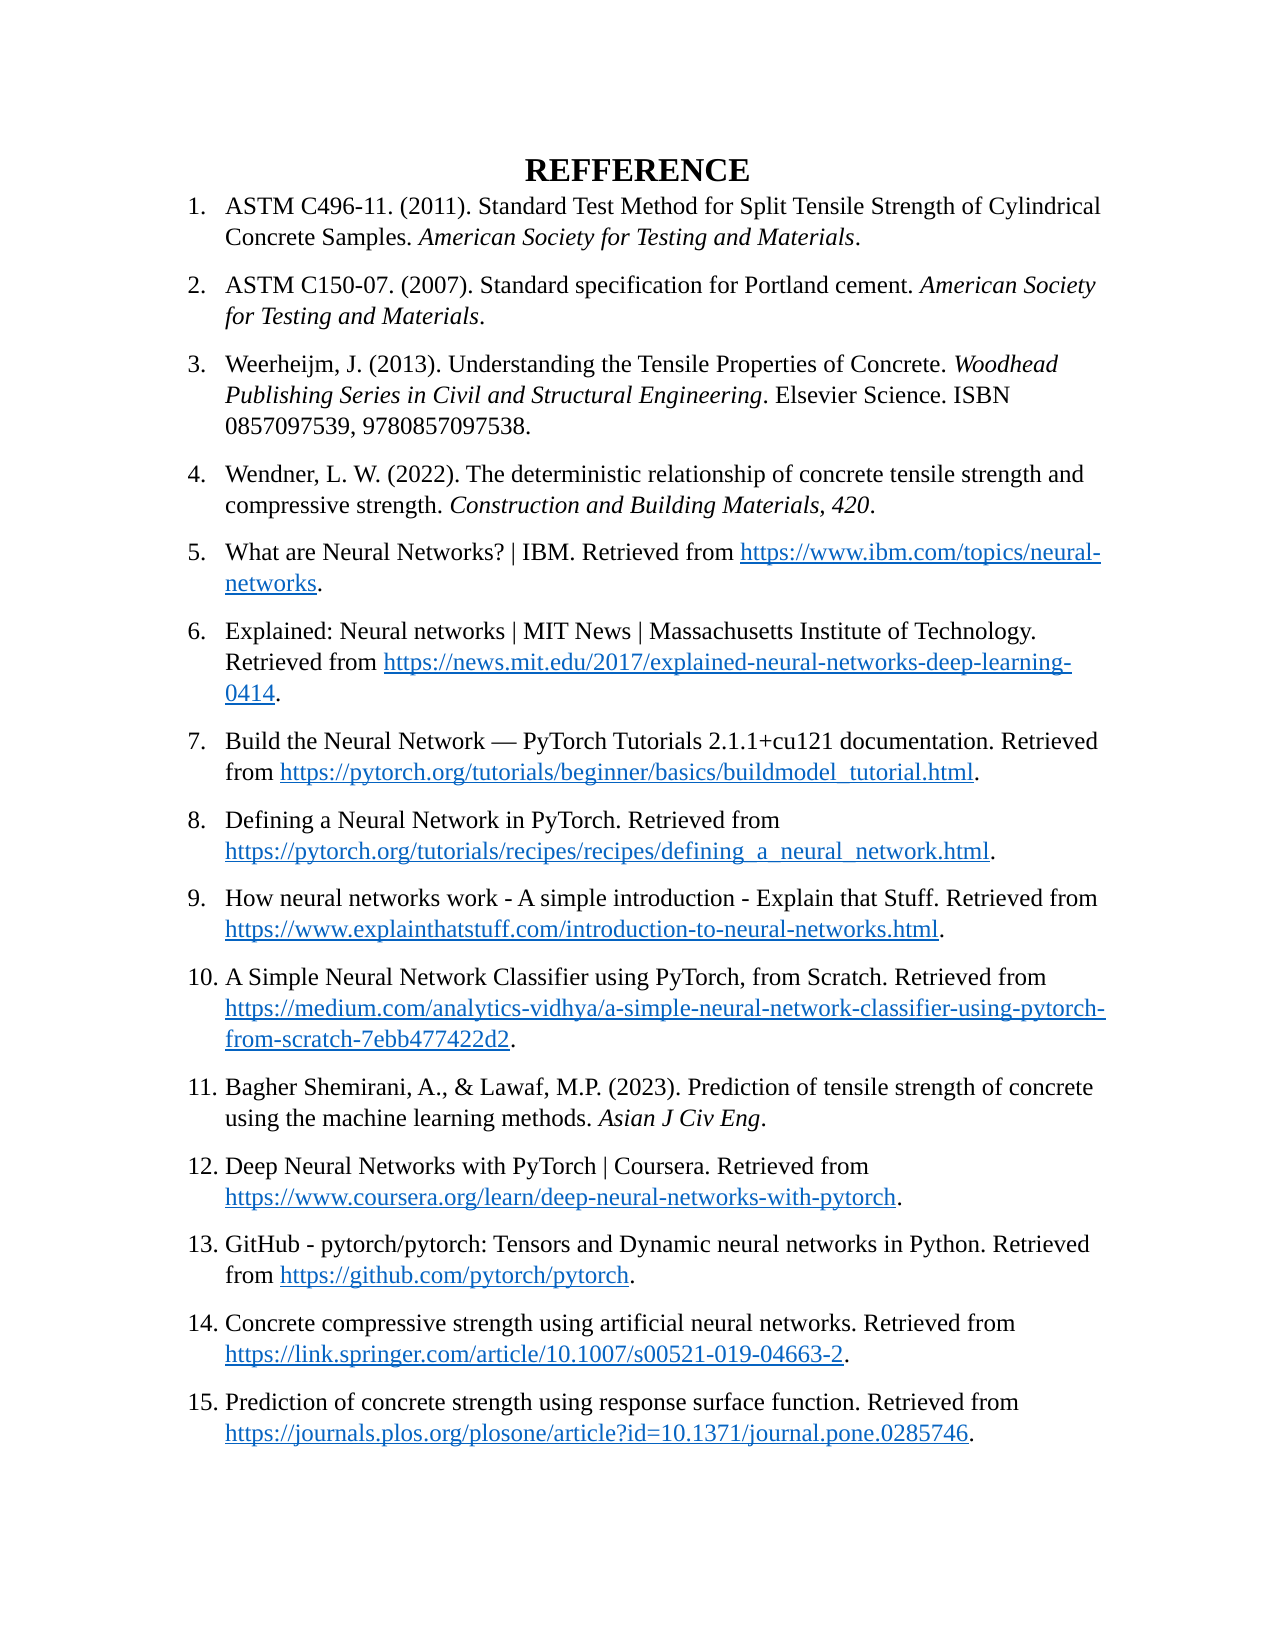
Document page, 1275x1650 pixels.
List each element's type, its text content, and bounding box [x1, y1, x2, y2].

list Build the Neural Network — PyTorch Tutorials 2.1.1+cu121 documentation. Retrieved from https://pytorch.org/tutorials/beginner/basics/buildmodel_tutorial.html. [187, 726, 1125, 786]
list Deep Neural Networks with PyTorch | Coursera. Retrieved from https://www.coursera.org/learn/deep-neural-networks-with-pytorch. [187, 1151, 1125, 1211]
list Defining a Neural Network in PyTorch. Retrieved from https://pytorch.org/tutorials/recipes/recipes/defining_a_neural_network.html. [187, 805, 1125, 864]
list What are Neural Networks? | IBM. Retrieved from https://www.ibm.com/topics/neural-networks. [187, 537, 1125, 597]
list Weerheijm, J. (2013). Understanding the Tensile Properties of Concrete. Woodhead Publishing Series in Civil and Structural Engineering. Elsevier Science. ISBN 0857097539, 9780857097538. [187, 349, 1125, 440]
list Wendner, L. W. (2022). The deterministic relationship of concrete tensile strength and compressive strength. Construction and Building Materials, 420. [187, 459, 1125, 518]
list GitHub - pytorch/pytorch: Tensors and Dynamic neural networks in Python. Retrieved from https://github.com/pytorch/pytorch. [187, 1229, 1125, 1289]
list Bagher Shemirani, A., & Lawaf, M.P. (2023). Prediction of tensile strength of concrete using the machine learning methods. Asian J Civ Eng. [187, 1072, 1125, 1132]
list Explained: Neural networks | MIT News | Massachusetts Institute of Technology. Retrieved from https://news.mit.edu/2017/explained-neural-networks-deep-learning-0414. [187, 616, 1125, 707]
list How neural networks work - A simple introduction - Explain that Stuff. Retrieved from https://www.explainthatstuff.com/introduction-to-neural-networks.html. [187, 883, 1125, 943]
list ASTM C496-11. (2011). Standard Test Method for Split Tensile Strength of Cylindrical Concrete Samples. American Society for Testing and Materials. [187, 191, 1125, 251]
list ASTM C150-07. (2007). Standard specification for Portland cement. American Society for Testing and Materials. [187, 270, 1125, 330]
list Prediction of concrete strength using response surface function. Retrieved from https://journals.plos.org/plosone/article?id=10.1371/journal.pone.0285746. [187, 1387, 1125, 1447]
subtitle REFFERENCE [150, 150, 1125, 188]
list Concrete compressive strength using artificial neural networks. Retrieved from https://link.springer.com/article/10.1007/s00521-019-04663-2. [187, 1308, 1125, 1368]
list A Simple Neural Network Classifier using PyTorch, from Scratch. Retrieved from https://medium.com/analytics-vidhya/a-simple-neural-network-classifier-using-pytorch-from-scratch-7ebb477422d2. [187, 962, 1125, 1053]
